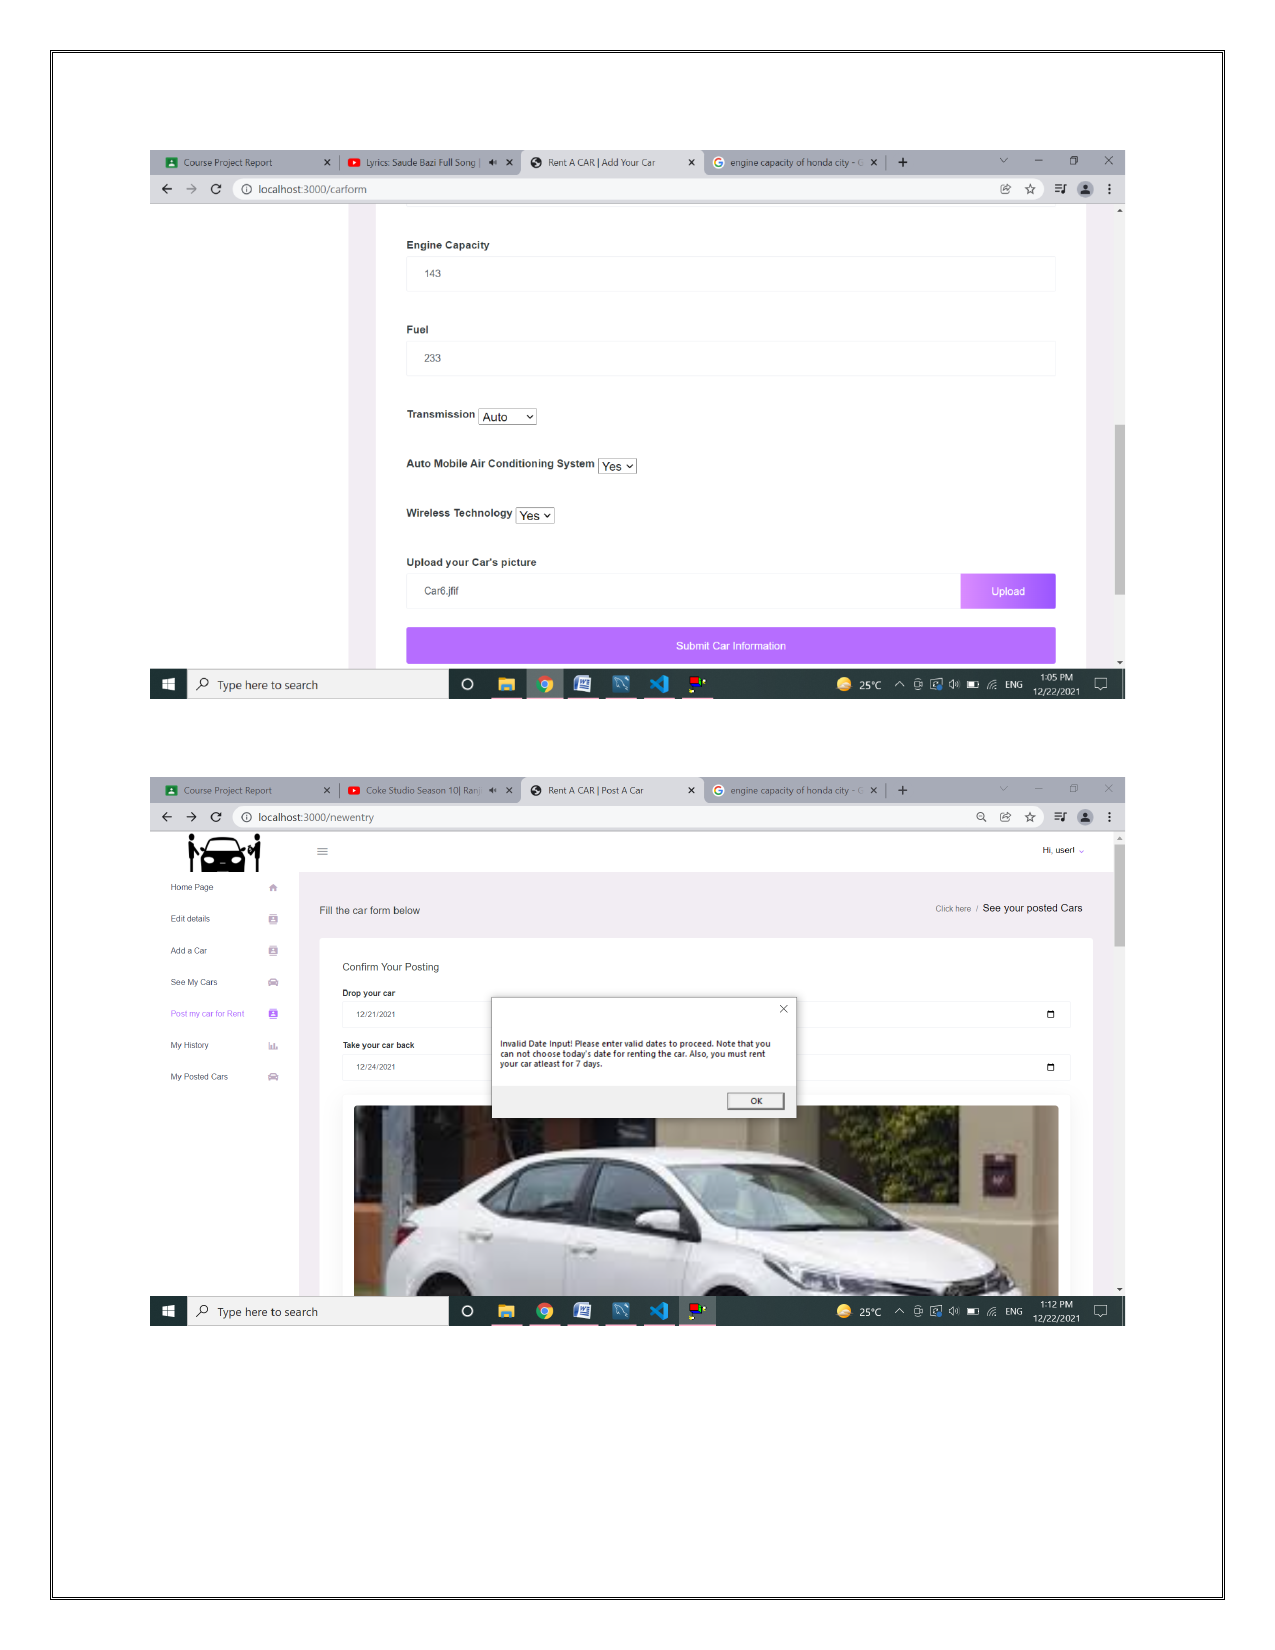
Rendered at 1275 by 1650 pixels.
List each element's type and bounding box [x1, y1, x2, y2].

picture [150, 150, 1125, 699]
picture [150, 777, 1125, 1326]
